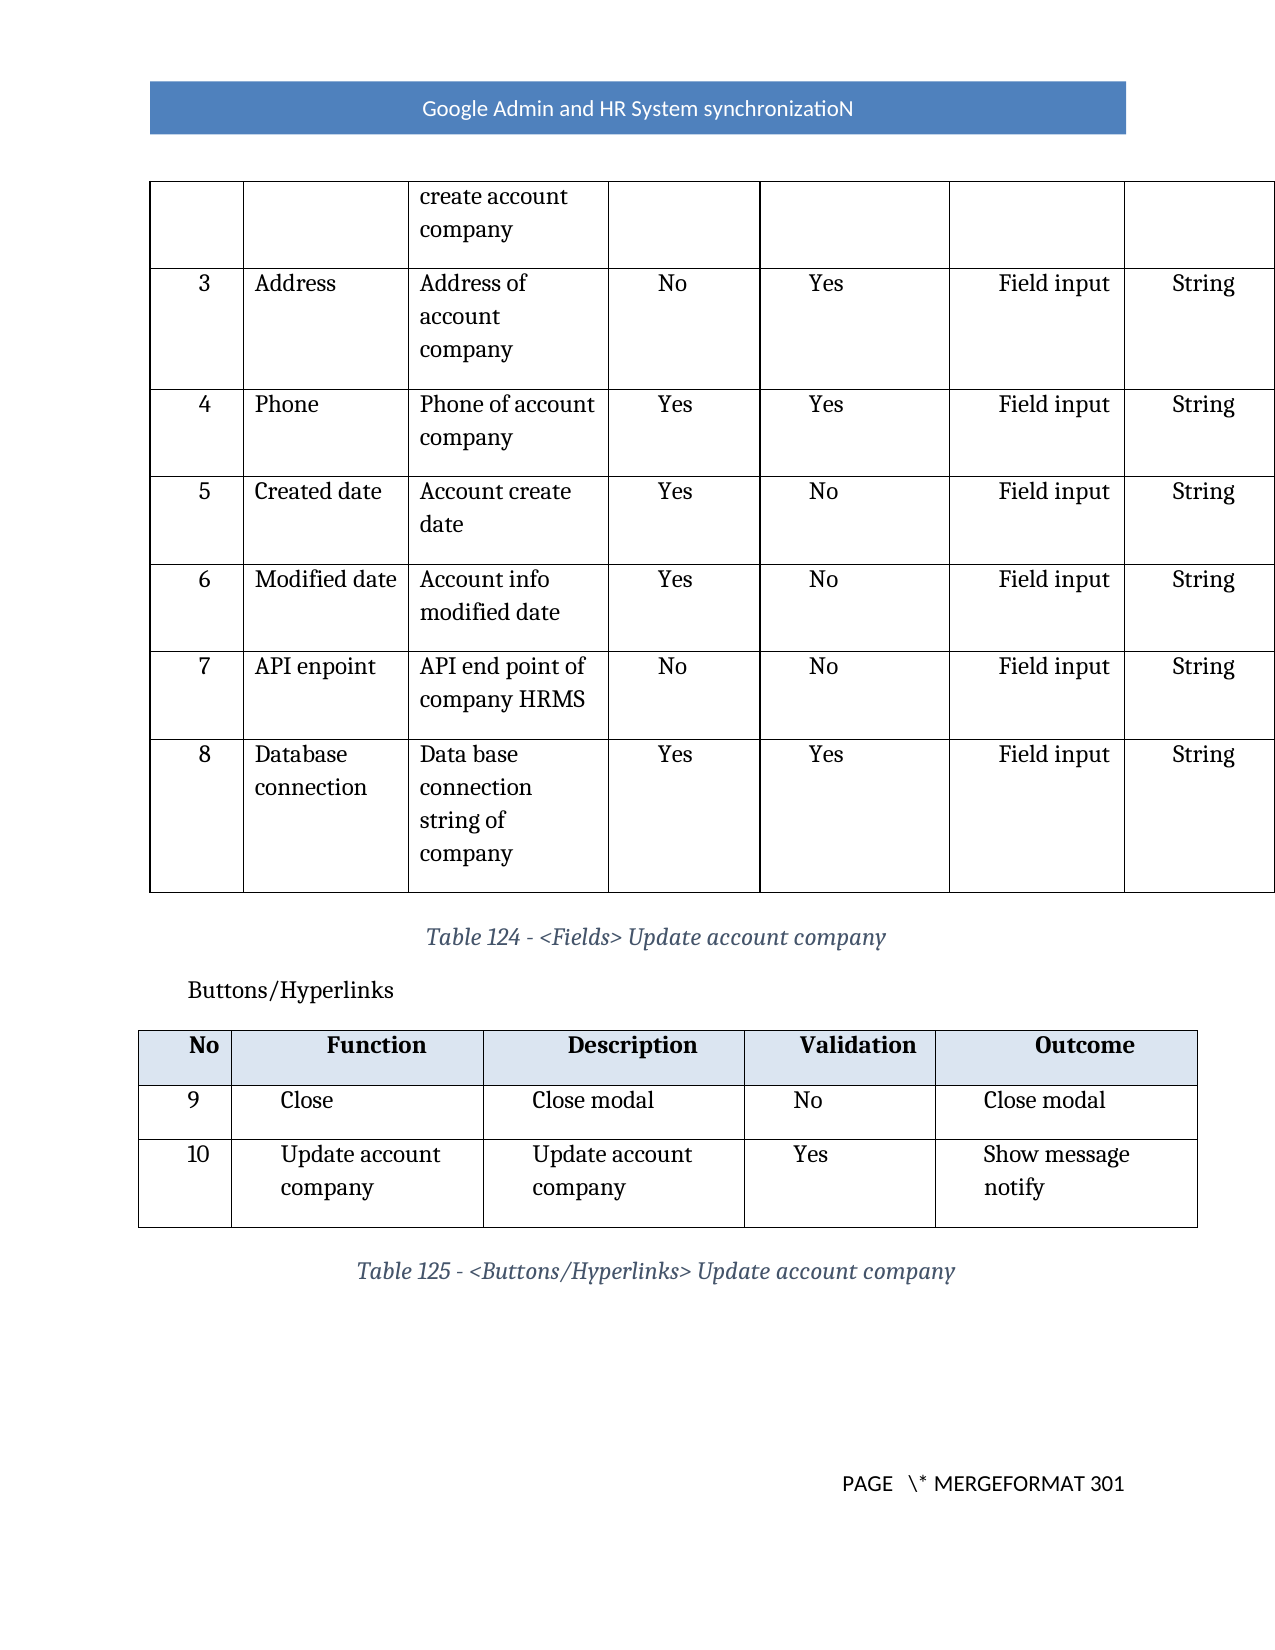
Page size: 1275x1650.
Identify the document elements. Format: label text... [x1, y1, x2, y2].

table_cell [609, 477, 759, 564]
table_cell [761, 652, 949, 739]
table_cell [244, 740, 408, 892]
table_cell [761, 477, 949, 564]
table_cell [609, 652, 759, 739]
text Buttons/Hyperlinks [187, 976, 1125, 1005]
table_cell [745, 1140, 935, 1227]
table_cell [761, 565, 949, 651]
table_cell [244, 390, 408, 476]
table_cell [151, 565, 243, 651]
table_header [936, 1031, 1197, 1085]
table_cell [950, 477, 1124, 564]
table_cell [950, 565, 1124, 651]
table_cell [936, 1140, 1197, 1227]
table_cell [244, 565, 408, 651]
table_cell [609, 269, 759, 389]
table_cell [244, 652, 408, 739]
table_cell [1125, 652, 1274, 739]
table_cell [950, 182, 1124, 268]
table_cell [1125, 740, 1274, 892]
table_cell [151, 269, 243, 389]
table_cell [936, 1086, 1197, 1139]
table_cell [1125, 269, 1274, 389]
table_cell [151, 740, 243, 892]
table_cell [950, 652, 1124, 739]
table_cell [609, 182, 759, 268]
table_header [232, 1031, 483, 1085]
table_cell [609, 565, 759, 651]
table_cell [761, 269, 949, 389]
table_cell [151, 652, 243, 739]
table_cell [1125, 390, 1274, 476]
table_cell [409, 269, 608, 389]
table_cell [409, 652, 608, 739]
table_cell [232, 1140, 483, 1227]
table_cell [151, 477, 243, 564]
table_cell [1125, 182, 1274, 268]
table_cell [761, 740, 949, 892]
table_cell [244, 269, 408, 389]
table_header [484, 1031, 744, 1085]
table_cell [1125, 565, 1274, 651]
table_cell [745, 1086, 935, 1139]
text Table 124 - <Fields> Update account company [187, 922, 1125, 951]
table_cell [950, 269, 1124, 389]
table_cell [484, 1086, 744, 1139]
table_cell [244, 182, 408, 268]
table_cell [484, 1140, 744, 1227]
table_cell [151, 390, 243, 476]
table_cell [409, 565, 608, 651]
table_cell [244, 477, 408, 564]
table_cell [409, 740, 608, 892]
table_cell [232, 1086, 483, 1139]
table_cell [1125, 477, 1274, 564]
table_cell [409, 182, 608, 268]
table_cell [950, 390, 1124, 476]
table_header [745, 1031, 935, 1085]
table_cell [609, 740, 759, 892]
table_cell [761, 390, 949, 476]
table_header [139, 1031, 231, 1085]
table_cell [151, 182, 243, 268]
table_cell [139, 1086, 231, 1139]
text Table 125 - <Buttons/Hyperlinks> Update account company [187, 1257, 1125, 1286]
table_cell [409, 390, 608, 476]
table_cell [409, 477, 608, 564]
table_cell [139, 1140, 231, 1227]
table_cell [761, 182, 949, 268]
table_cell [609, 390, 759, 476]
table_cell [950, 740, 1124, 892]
